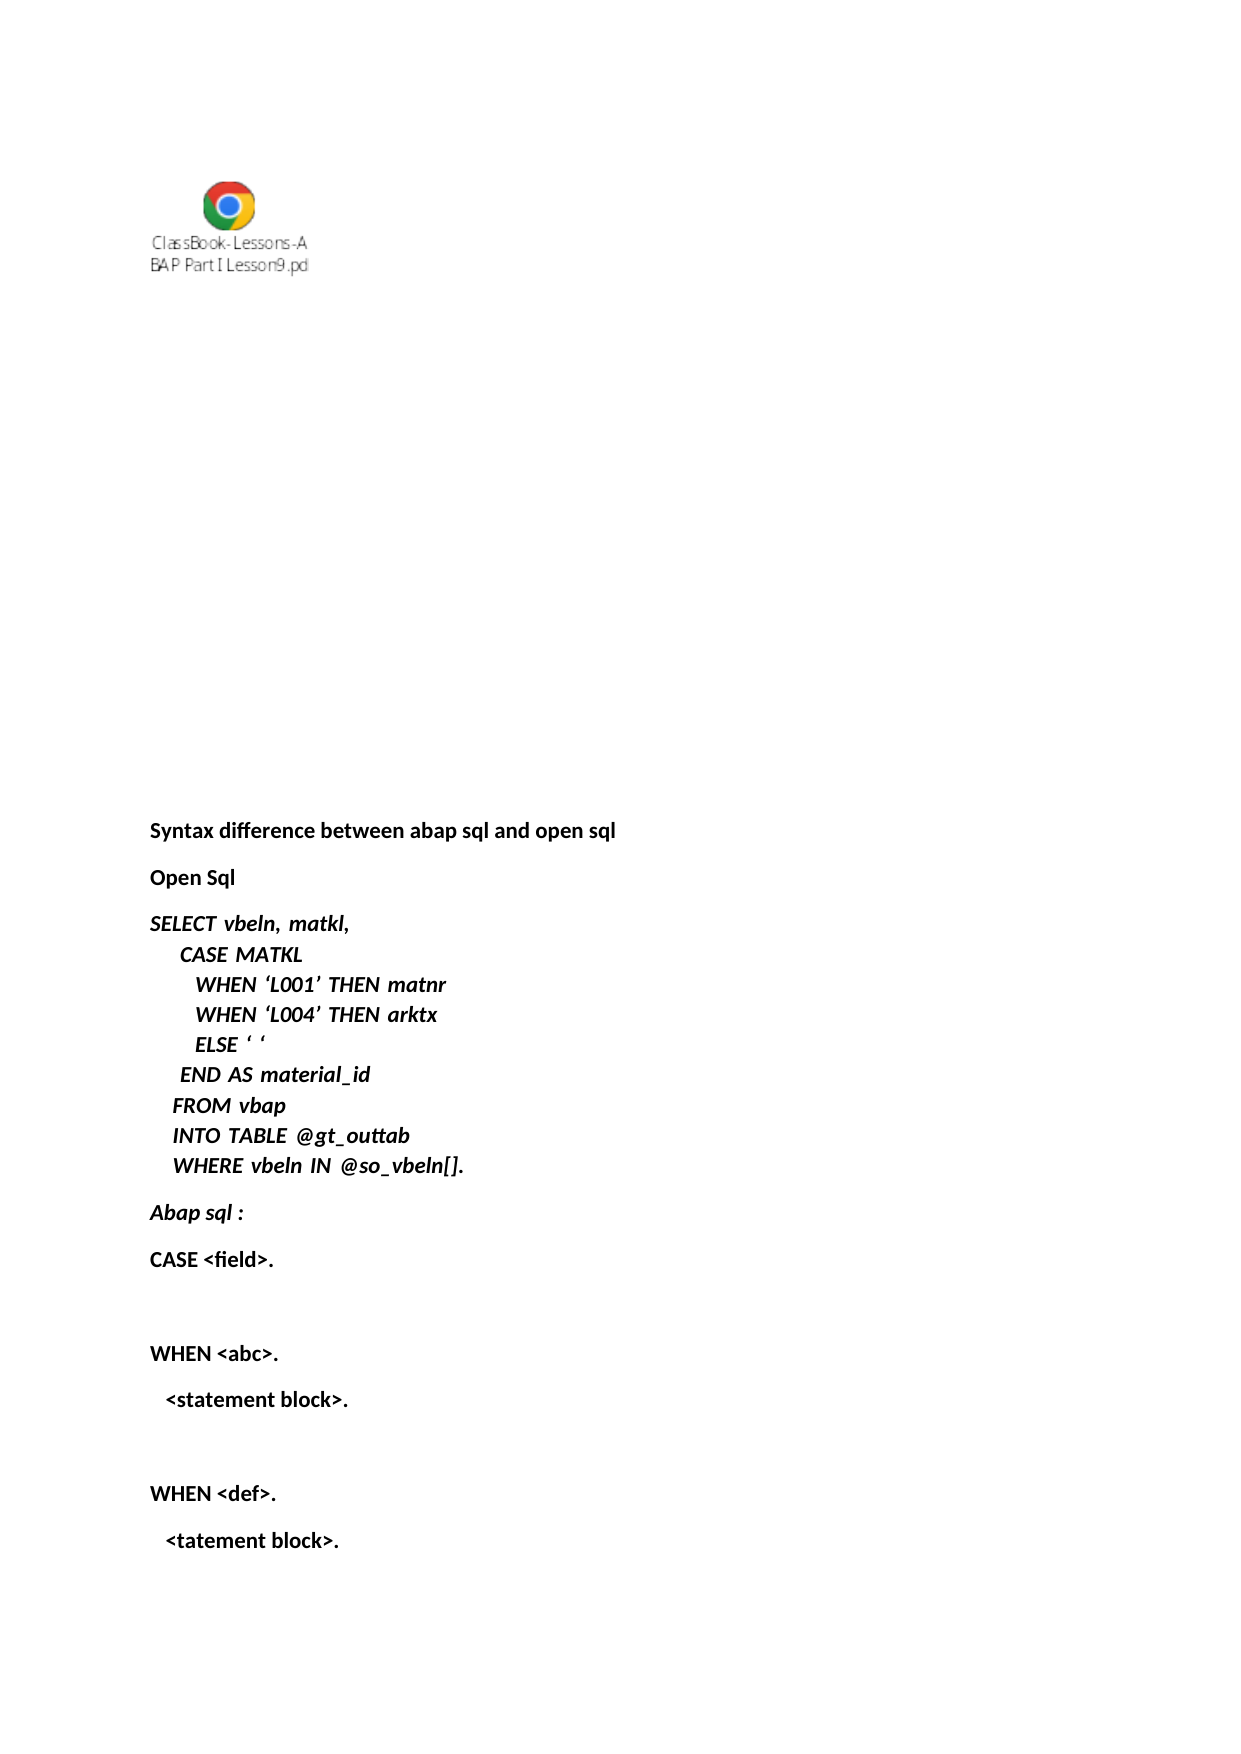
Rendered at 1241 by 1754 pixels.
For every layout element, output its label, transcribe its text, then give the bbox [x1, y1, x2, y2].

text Open Sql [150, 863, 1090, 891]
text Abap sql : [150, 1198, 1090, 1226]
text WHEN <abc>. [150, 1339, 1090, 1367]
text <tatement block>. [150, 1526, 1090, 1554]
text SELECT vbeln, matkl, CASE MATKL WHEN ‘L001’ THEN matnr WHEN ‘L004’ THEN arktx ELSE ‘ ‘ END AS material_id FROM vbap INTO TABLE @gt_outtab WHERE vbeln IN @so_vbeln[]. [150, 909, 1090, 1179]
text CASE <field>. [150, 1245, 1090, 1273]
text Syntax difference between abap sql and open sql [150, 816, 1090, 844]
text WHEN <def>. [150, 1479, 1090, 1507]
text <statement block>. [150, 1386, 1090, 1413]
